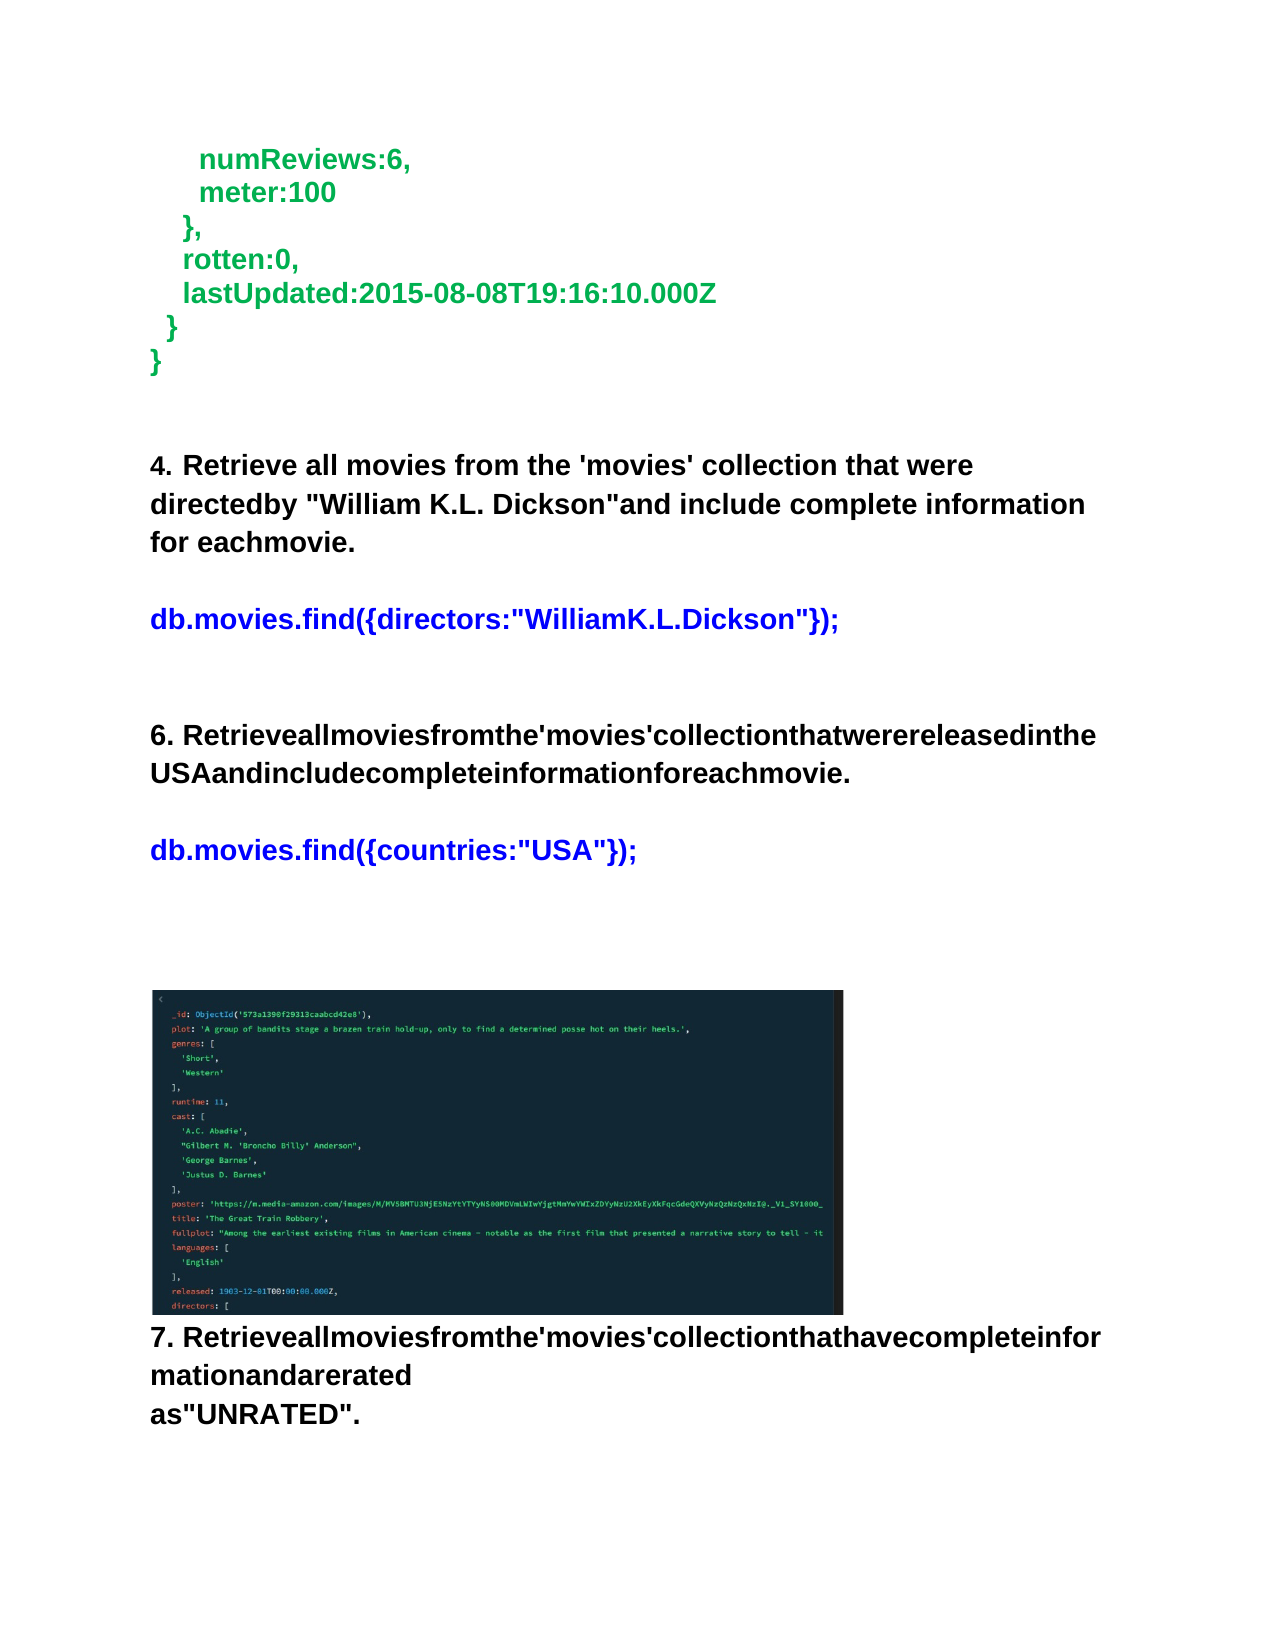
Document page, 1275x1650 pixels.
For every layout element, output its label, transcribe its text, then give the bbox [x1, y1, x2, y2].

text db.movies.find({countries:"USA"}); [150, 833, 1210, 867]
text meter:100 [199, 175, 1210, 209]
text rotten:0, [182, 242, 1210, 276]
text db.movies.find({directors:"WilliamK.L.Dickson"}); [150, 602, 1210, 636]
text lastUpdated:2015-08-08T19:16:10.000Z [182, 276, 1210, 309]
text } [150, 343, 1210, 376]
text }, [182, 209, 1210, 242]
list Retrieve all movies from the 'movies' collection that were directedby "William K.L. Dickson"and include complete information for eachmovie. [150, 448, 1113, 559]
list Retrieveallmoviesfromthe'movies'collectionthatwerereleasedintheUSAandincludecompleteinformationforeachmovie. [150, 717, 1101, 789]
text numReviews:6, [199, 142, 1210, 175]
picture [151, 990, 844, 1315]
text as"UNRATED". [150, 1397, 1210, 1430]
text } [166, 309, 1210, 343]
